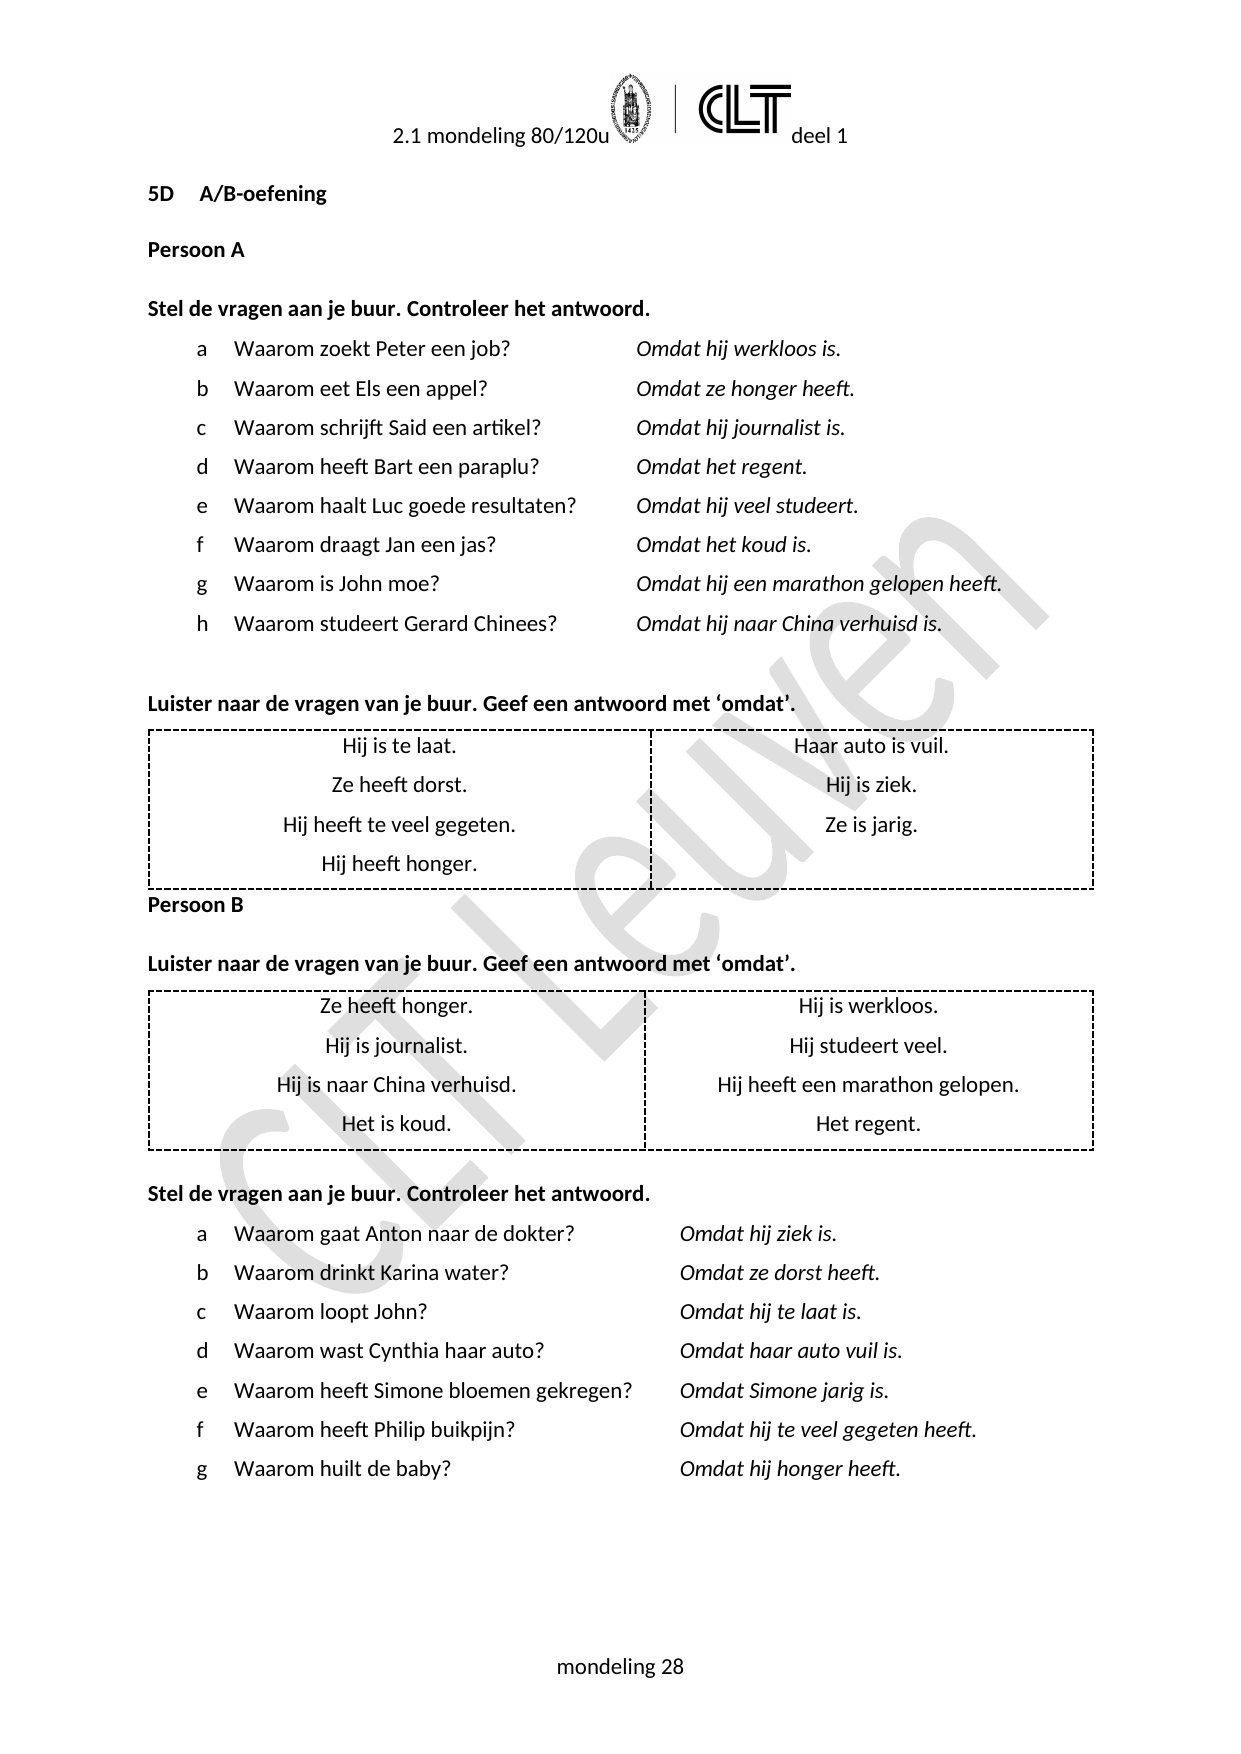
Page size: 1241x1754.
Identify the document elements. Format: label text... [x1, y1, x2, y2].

table_header Ze heeft honger. Hij is journalist. Hij is naar China verhuisd. Het is koud. [149, 990, 645, 1148]
table_header Omdat hij werkloos is. Omdat ze honger heeft. Omdat hij journalist is. Omdat het regent. Omdat hij veel studeert. Omdat het koud is. Omdat hij een marathon gelopen heeft. Omdat hij naar China verhuisd is. [625, 335, 1093, 648]
table_header Omdat hij ziek is. Omdat ze dorst heeft. Omdat hij te laat is. Omdat haar auto vuil is. Omdat Simone jarig is. Omdat hij te veel gegeten heeft. Omdat hij honger heeft. [668, 1219, 1093, 1571]
text 5D A/B-oefening [148, 179, 1093, 207]
table_header Haar auto is vuil. Hij is ziek. Ze is jarig. [651, 729, 1093, 888]
text Persoon B [148, 890, 1093, 949]
table_header Hij is te laat. Ze heeft dorst. Hij heeft te veel gegeten. Hij heeft honger. [149, 729, 651, 888]
text Luister naar de vragen van je buur. Geef een antwoord met ‘omdat’. [148, 949, 1093, 977]
table_header Hij is werkloos. Hij studeert veel. Hij heeft een marathon gelopen. Het regent. [645, 990, 1093, 1148]
text Persoon A [148, 236, 1093, 294]
text Luister naar de vragen van je buur. Geef een antwoord met ‘omdat’. [148, 689, 1093, 717]
table_header Waarom gaat Anton naar de dokter? Waarom drinkt Karina water? Waarom loopt John? Waarom wast Cynthia haar auto? Waarom heeft Simone bloemen gekregen? Waarom heeft Philip buikpijn? Waarom huilt de baby? [148, 1219, 668, 1571]
table_header Waarom zoekt Peter een job? Waarom eet Els een appel? Waarom schrijft Said een artikel? Waarom heeft Bart een paraplu? Waarom haalt Luc goede resultaten? Waarom draagt Jan een jas? Waarom is John moe? Waarom studeert Gerard Chinees? [148, 335, 625, 648]
picture [610, 73, 791, 144]
text Stel de vragen aan je buur. Controleer het antwoord. [148, 1151, 1093, 1207]
text Stel de vragen aan je buur. Controleer het antwoord. [148, 294, 1093, 322]
